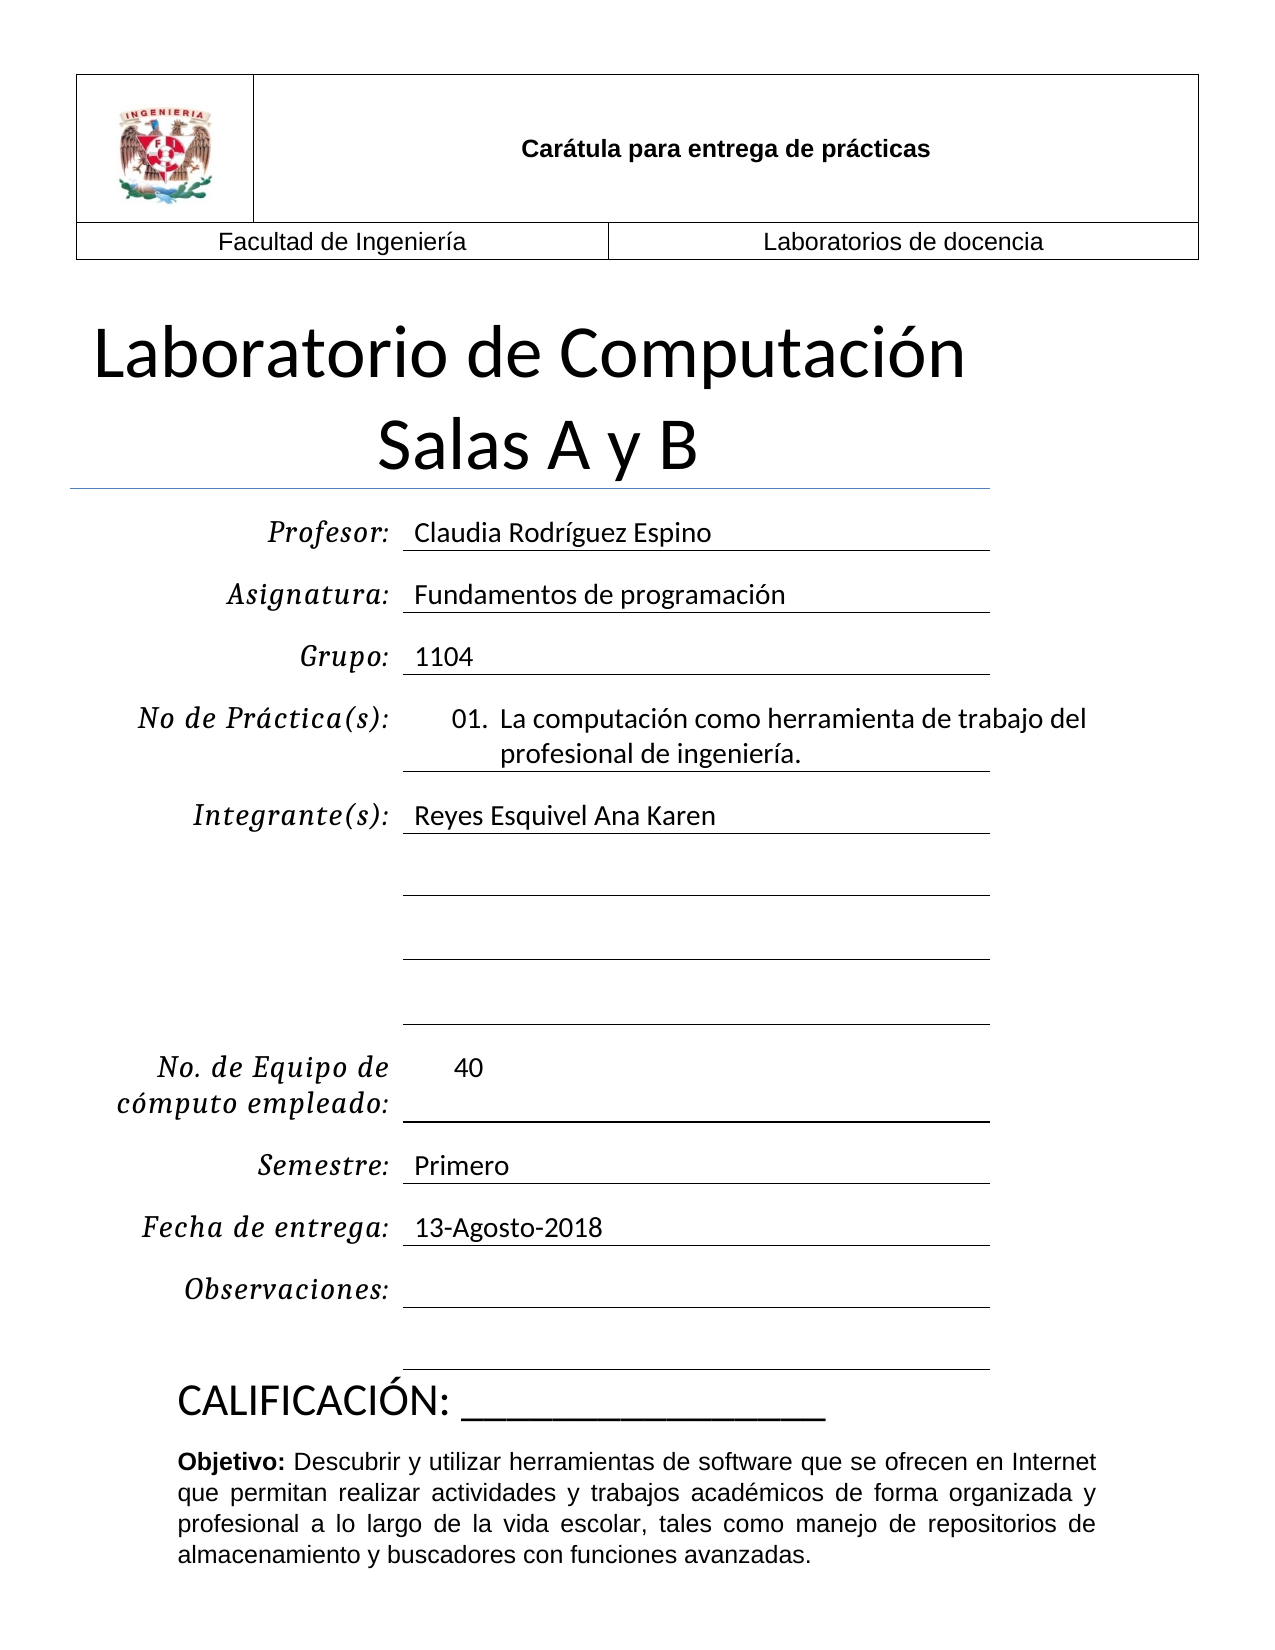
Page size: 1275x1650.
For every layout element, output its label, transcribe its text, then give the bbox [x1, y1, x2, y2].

table_header Laboratorio de Computación Salas A y B [70, 305, 990, 488]
text Objetivo: Descubrir y utilizar herramientas de software que se ofrecen en Internet que permitan realizar actividades y trabajos académicos de forma organizada y profesional a lo largo de la vida escolar, tales como manejo de repositorios de almacenamiento y buscadores con funciones avanzadas. [177, 1447, 1098, 1569]
text CALIFICACIÓN: ________________ [177, 412, 1098, 1426]
table_cell [70, 489, 990, 1370]
picture [116, 103, 215, 207]
